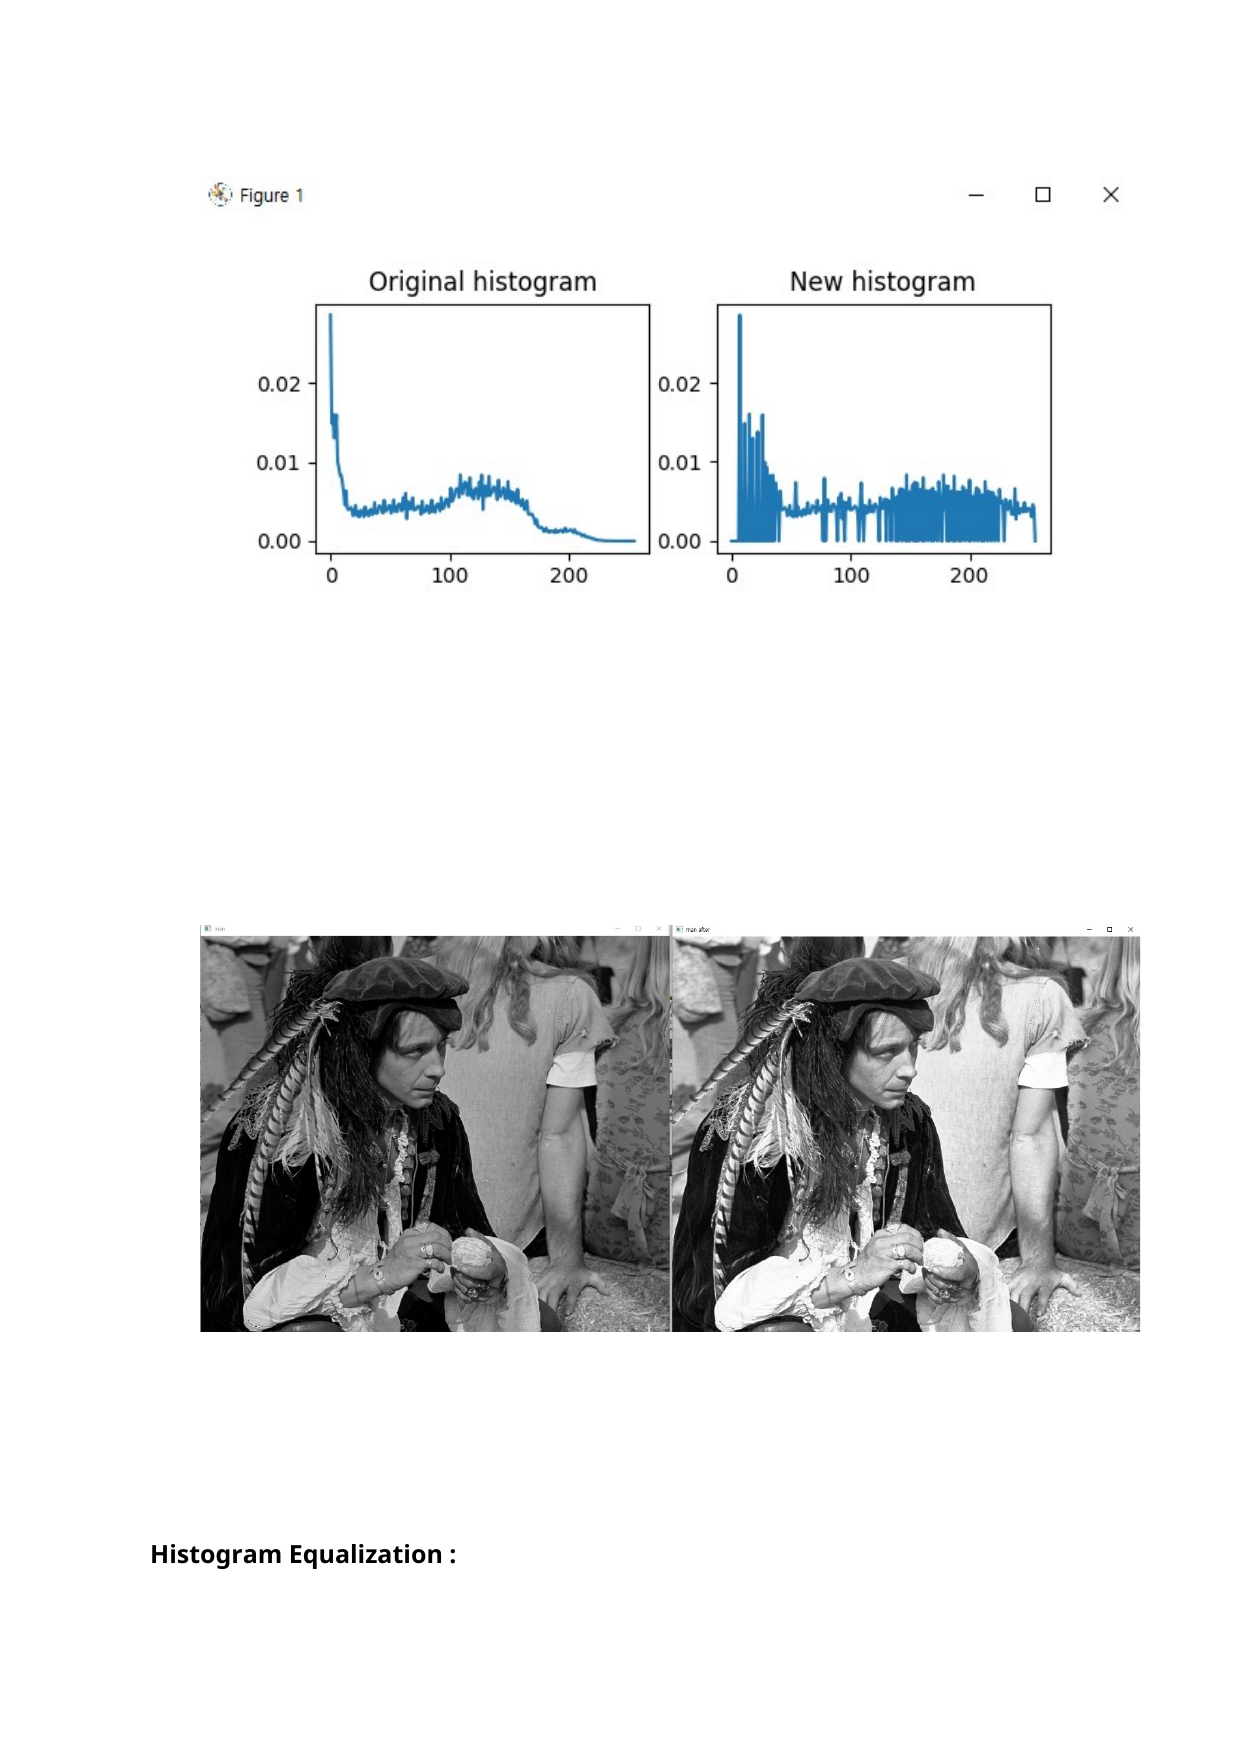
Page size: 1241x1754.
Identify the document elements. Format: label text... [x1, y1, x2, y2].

picture [200, 177, 1141, 1332]
text Histogram Equalization : [150, 1536, 1090, 1571]
